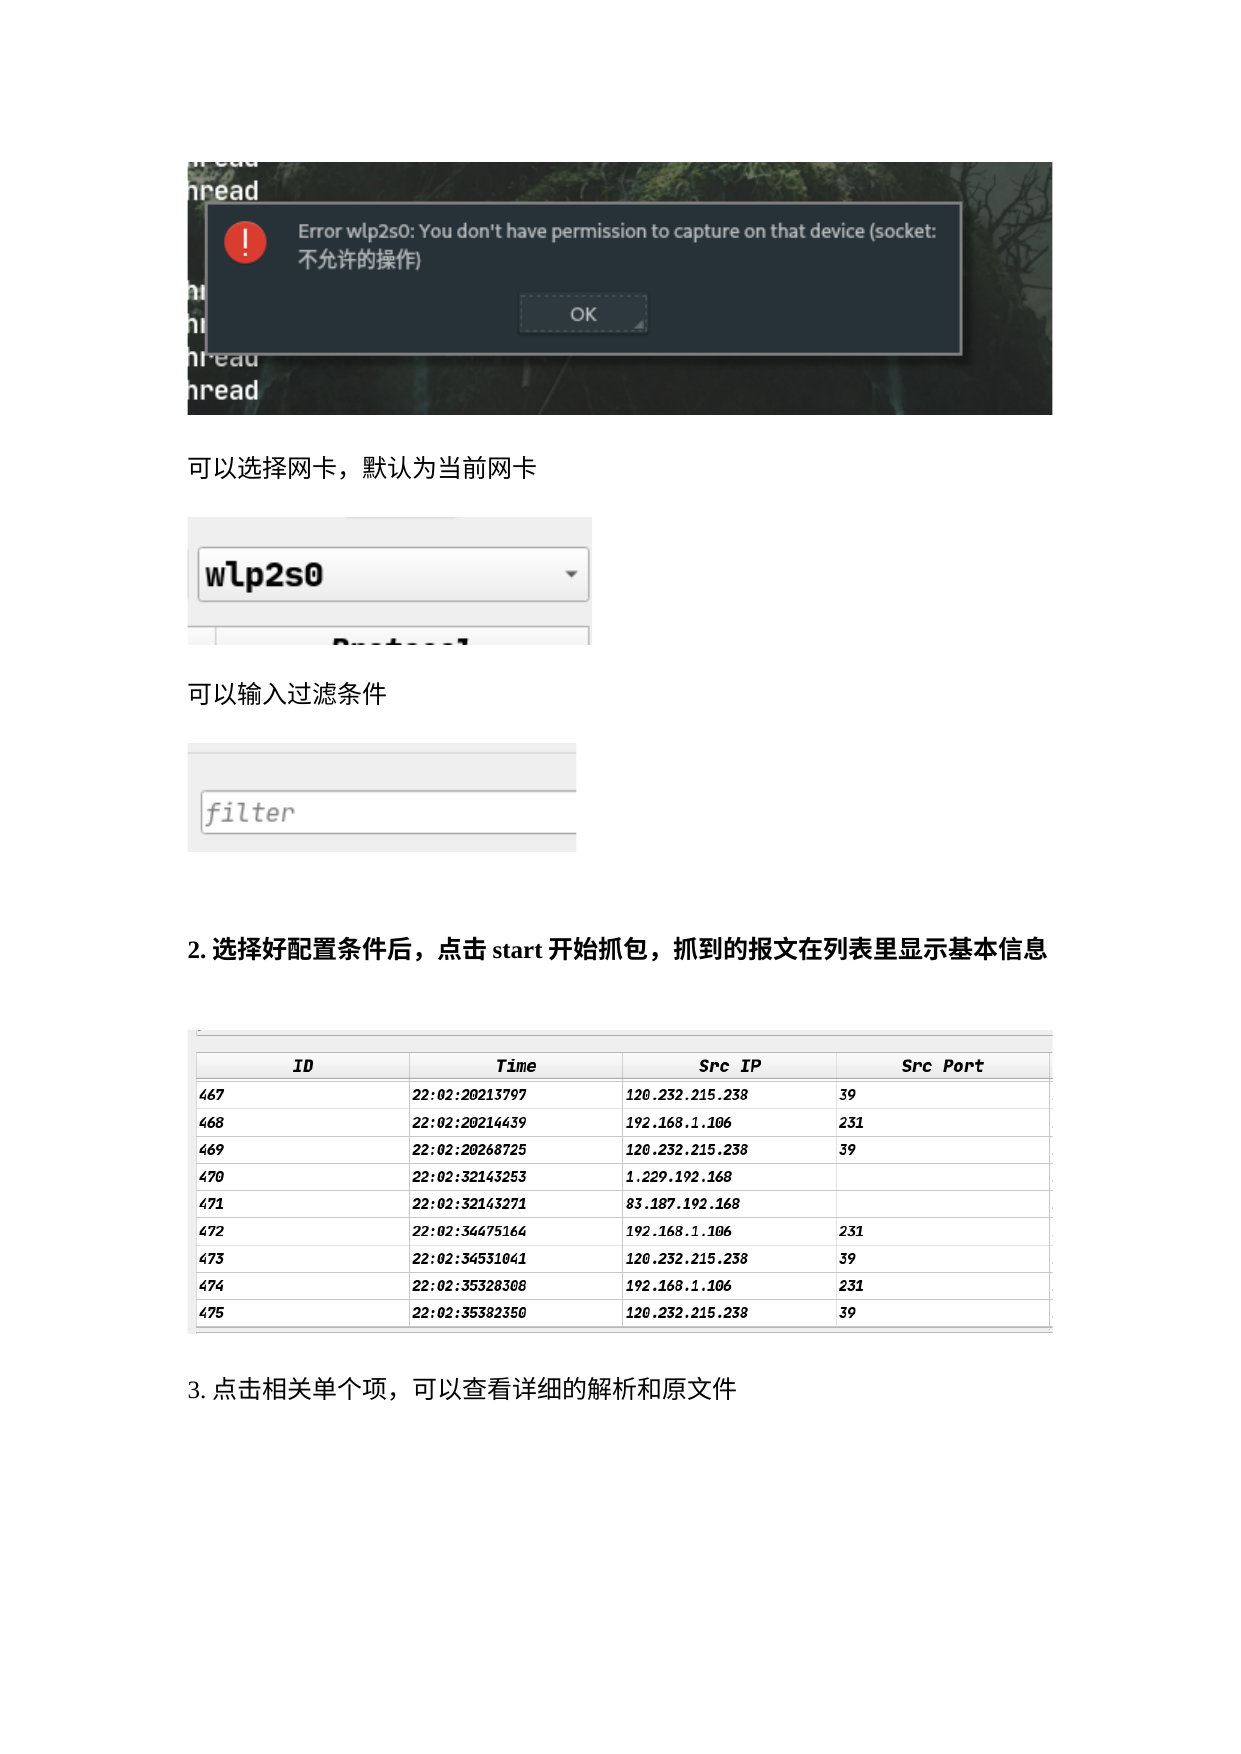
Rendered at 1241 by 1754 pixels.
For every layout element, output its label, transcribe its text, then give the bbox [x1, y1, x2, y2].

text 可以输入过滤条件 [187, 660, 1053, 725]
picture [187, 517, 593, 645]
picture [187, 743, 577, 852]
list 点击相关单个项，可以查看详细的解析和原文件 [187, 1356, 1053, 1421]
picture [187, 162, 1053, 415]
text 可以选择网卡，默认为当前网卡 [187, 434, 1053, 499]
picture [187, 1030, 1053, 1334]
subtitle 选择好配置条件后，点击start 开始抓包，抓到的报文在列表里显示基本信息 [187, 915, 1053, 980]
